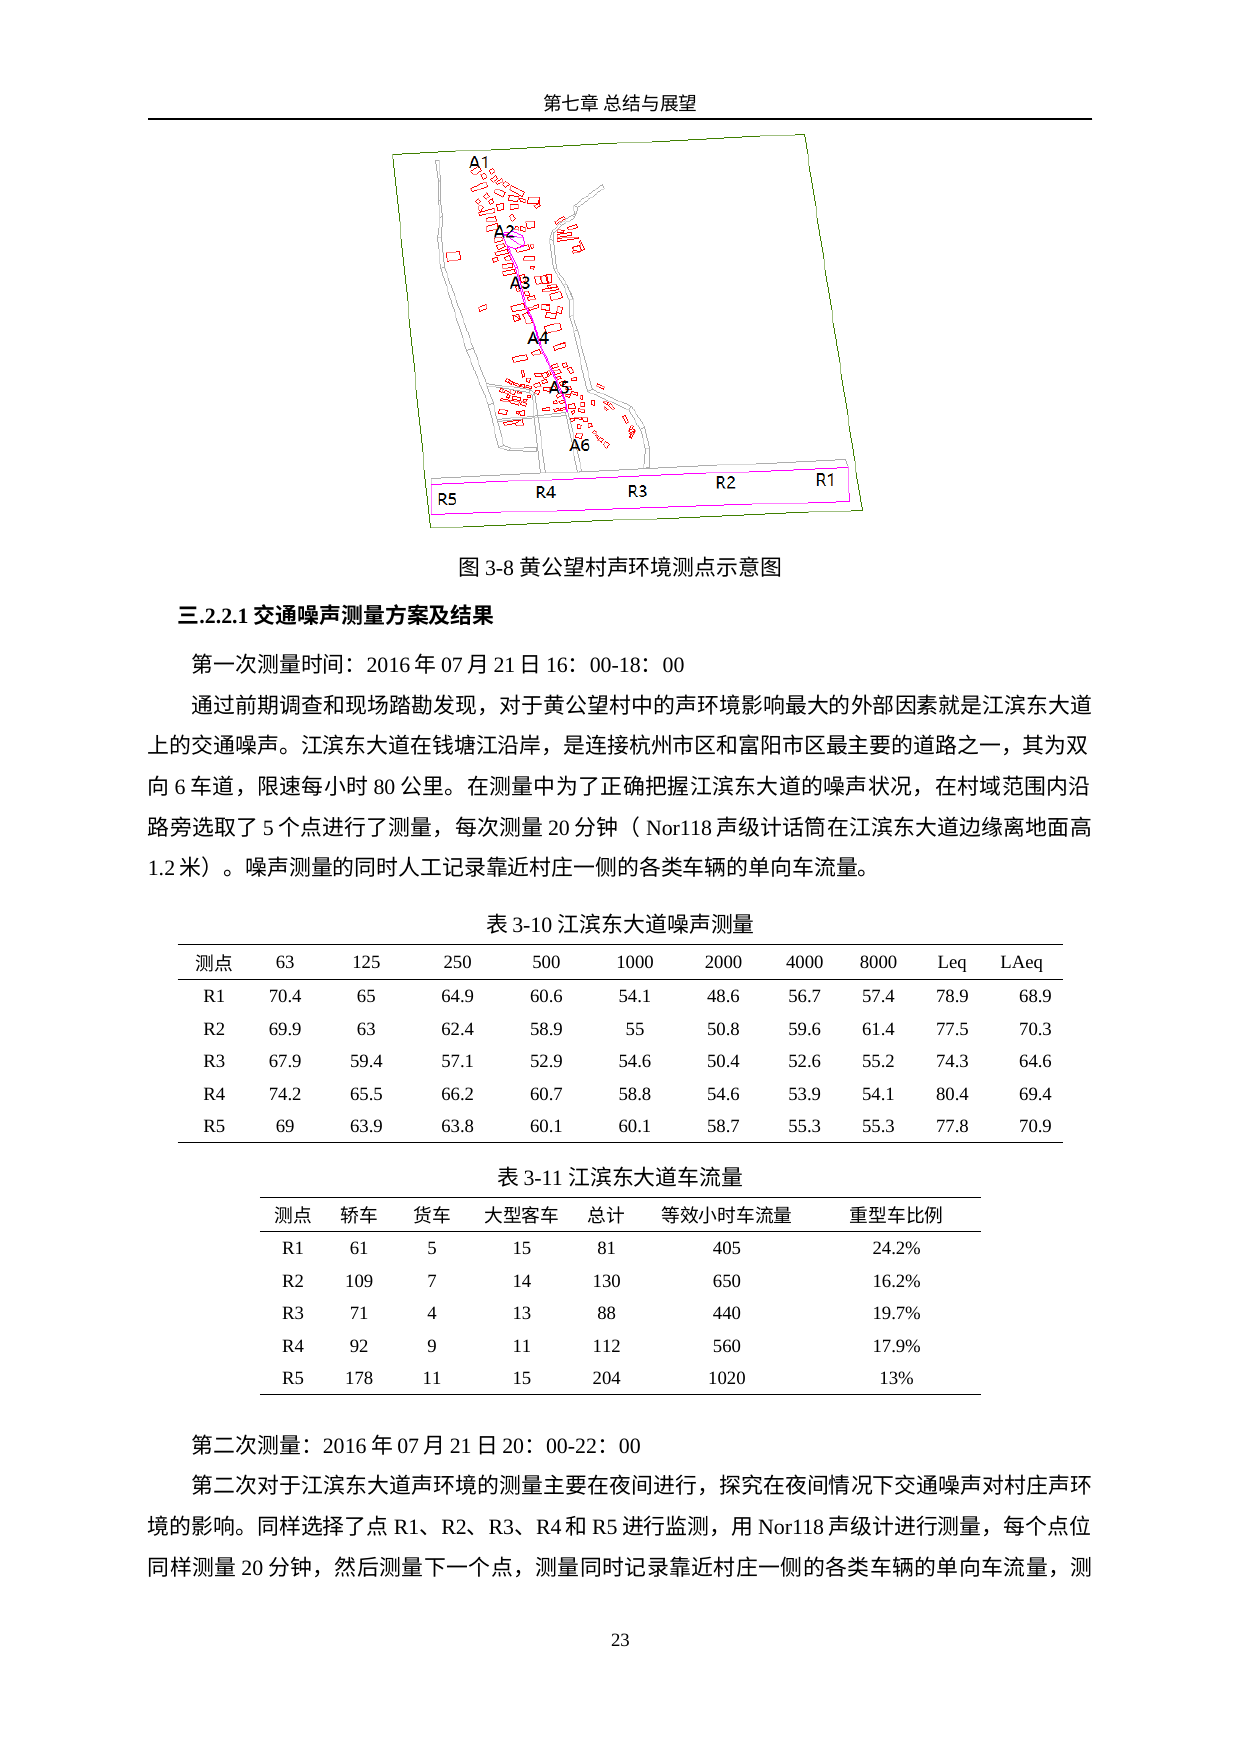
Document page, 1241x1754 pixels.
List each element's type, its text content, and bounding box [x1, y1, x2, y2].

table_cell 55.3 [768, 1110, 841, 1142]
table_cell 80.4 [915, 1077, 989, 1109]
table_cell 1020 [641, 1362, 812, 1394]
table_cell 74.2 [251, 1077, 319, 1109]
table_header 63 [251, 945, 319, 978]
table_cell 54.6 [679, 1077, 767, 1109]
table_cell R2 [178, 1012, 251, 1044]
table_cell 55.2 [841, 1045, 915, 1077]
table_cell 88 [572, 1297, 641, 1329]
table_cell 204 [572, 1362, 641, 1394]
table_cell 9 [392, 1329, 472, 1362]
table_cell 71 [326, 1297, 392, 1329]
table_cell 109 [326, 1264, 392, 1297]
table_cell 405 [641, 1232, 812, 1264]
table_cell R3 [178, 1045, 251, 1077]
table_cell R5 [260, 1362, 326, 1394]
table_header 2000 [679, 945, 767, 978]
table_header 500 [502, 945, 590, 978]
table_cell 24.2% [812, 1232, 981, 1264]
table_header LAeq [989, 945, 1063, 978]
table_header 等效小时车流量 [641, 1198, 812, 1231]
table_cell 74.3 [915, 1045, 989, 1077]
table_cell 58.7 [679, 1110, 767, 1142]
table_cell 60.6 [502, 980, 590, 1012]
table_header 大型客车 [472, 1198, 572, 1231]
table_cell 64.6 [989, 1045, 1063, 1077]
table_cell 66.2 [413, 1077, 502, 1109]
table_header 4000 [768, 945, 841, 978]
table_cell 60.1 [502, 1110, 590, 1142]
table_cell 13% [812, 1362, 981, 1394]
table_cell 78.9 [915, 980, 989, 1012]
table_header 轿车 [326, 1198, 392, 1231]
table_cell 59.6 [768, 1012, 841, 1044]
table_cell 50.4 [679, 1045, 767, 1077]
table_cell 440 [641, 1297, 812, 1329]
table_cell 57.4 [841, 980, 915, 1012]
table_cell 53.9 [768, 1077, 841, 1109]
table_header 总计 [572, 1198, 641, 1231]
table_header 测点 [260, 1198, 326, 1231]
table_cell 112 [572, 1329, 641, 1362]
table_cell 69.9 [251, 1012, 319, 1044]
table_cell 62.4 [413, 1012, 502, 1044]
text 通过前期调查和现场踏勘发现，对于黄公望村中的声环境影响最大的外部因素就是江滨东大道上的交通噪声。江滨东大道在钱塘江沿岸，是连接杭州市区和富阳市区最主要的道路之一，其为双向6车道，限速每小时80公里。在测量中为了正确把握江滨东大道的噪声状况，在村域范围内沿路旁选取了5个点进行了测量，每次测量20分钟（ Nor118声级计话筒在江滨东大道边缘离地面高1.2米）。噪声测量的同时人工记录靠近村庄一侧的各类车辆的单向车流量。 [148, 687, 1092, 882]
table_cell 14 [472, 1264, 572, 1297]
table_cell 54.1 [841, 1077, 915, 1109]
table_cell 52.6 [768, 1045, 841, 1077]
table_cell 54.6 [590, 1045, 679, 1077]
table_cell 63 [319, 1012, 413, 1044]
table_cell R1 [260, 1232, 326, 1264]
table_cell 59.4 [319, 1045, 413, 1077]
table_cell 61 [326, 1232, 392, 1264]
table_cell 58.8 [590, 1077, 679, 1109]
table_cell 69 [251, 1110, 319, 1142]
table_cell 77.5 [915, 1012, 989, 1044]
table_cell 60.1 [590, 1110, 679, 1142]
text 表3-10 江滨东大道噪声测量 [148, 906, 1092, 939]
table_cell 63.9 [319, 1110, 413, 1142]
table_cell 58.9 [502, 1012, 590, 1044]
table_cell 92 [326, 1329, 392, 1362]
table_cell 63.8 [413, 1110, 502, 1142]
text 交通噪声测量方案及结果 [177, 598, 1092, 631]
table_cell R4 [260, 1329, 326, 1362]
text 图3-8 黄公望村声环境测点示意图 [148, 549, 1092, 582]
table_header 货车 [392, 1198, 472, 1231]
table_header 125 [319, 945, 413, 978]
table_cell 130 [572, 1264, 641, 1297]
table_cell 11 [392, 1362, 472, 1394]
table_cell 11 [472, 1329, 572, 1362]
table_cell 65 [319, 980, 413, 1012]
table_header 8000 [841, 945, 915, 978]
text 第二次测量：2016年07月21日20：00-22：00 [148, 1428, 1092, 1460]
table_cell 57.1 [413, 1045, 502, 1077]
table_cell 5 [392, 1232, 472, 1264]
table_cell 54.1 [590, 980, 679, 1012]
table_cell 55.3 [841, 1110, 915, 1142]
table_cell R1 [178, 980, 251, 1012]
table_cell 55 [590, 1012, 679, 1044]
picture [373, 126, 867, 532]
table_header 测点 [178, 945, 251, 978]
table_cell 48.6 [679, 980, 767, 1012]
table_header 1000 [590, 945, 679, 978]
table_cell 70.9 [989, 1110, 1063, 1142]
table_cell 56.7 [768, 980, 841, 1012]
table_cell 650 [641, 1264, 812, 1297]
table_cell 50.8 [679, 1012, 767, 1044]
table_cell 4 [392, 1297, 472, 1329]
table_header 250 [413, 945, 502, 978]
table_cell 15 [472, 1232, 572, 1264]
table_cell 7 [392, 1264, 472, 1297]
table_cell 15 [472, 1362, 572, 1394]
table_cell 81 [572, 1232, 641, 1264]
table_cell 67.9 [251, 1045, 319, 1077]
table_cell 64.9 [413, 980, 502, 1012]
table_cell 65.5 [319, 1077, 413, 1109]
table_cell 178 [326, 1362, 392, 1394]
table_cell 60.7 [502, 1077, 590, 1109]
table_cell 17.9% [812, 1329, 981, 1362]
table_header Leq [915, 945, 989, 978]
text 第一次测量时间：2016年07月21日16：00-18：00 [148, 647, 1092, 679]
table_header 重型车比例 [812, 1198, 981, 1231]
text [148, 1468, 1092, 1582]
table_cell 70.4 [251, 980, 319, 1012]
table_cell 61.4 [841, 1012, 915, 1044]
table_cell 13 [472, 1297, 572, 1329]
table_cell 69.4 [989, 1077, 1063, 1109]
table_cell 77.8 [915, 1110, 989, 1142]
table_cell R2 [260, 1264, 326, 1297]
table_cell R4 [178, 1077, 251, 1109]
table_cell 70.3 [989, 1012, 1063, 1044]
table_cell 560 [641, 1329, 812, 1362]
table_cell 52.9 [502, 1045, 590, 1077]
table_cell R3 [260, 1297, 326, 1329]
table_cell 68.9 [989, 980, 1063, 1012]
text 表3-11 江滨东大道车流量 [148, 1159, 1092, 1192]
table_cell 19.7% [812, 1297, 981, 1329]
table_cell R5 [178, 1110, 251, 1142]
table_cell 16.2% [812, 1264, 981, 1297]
